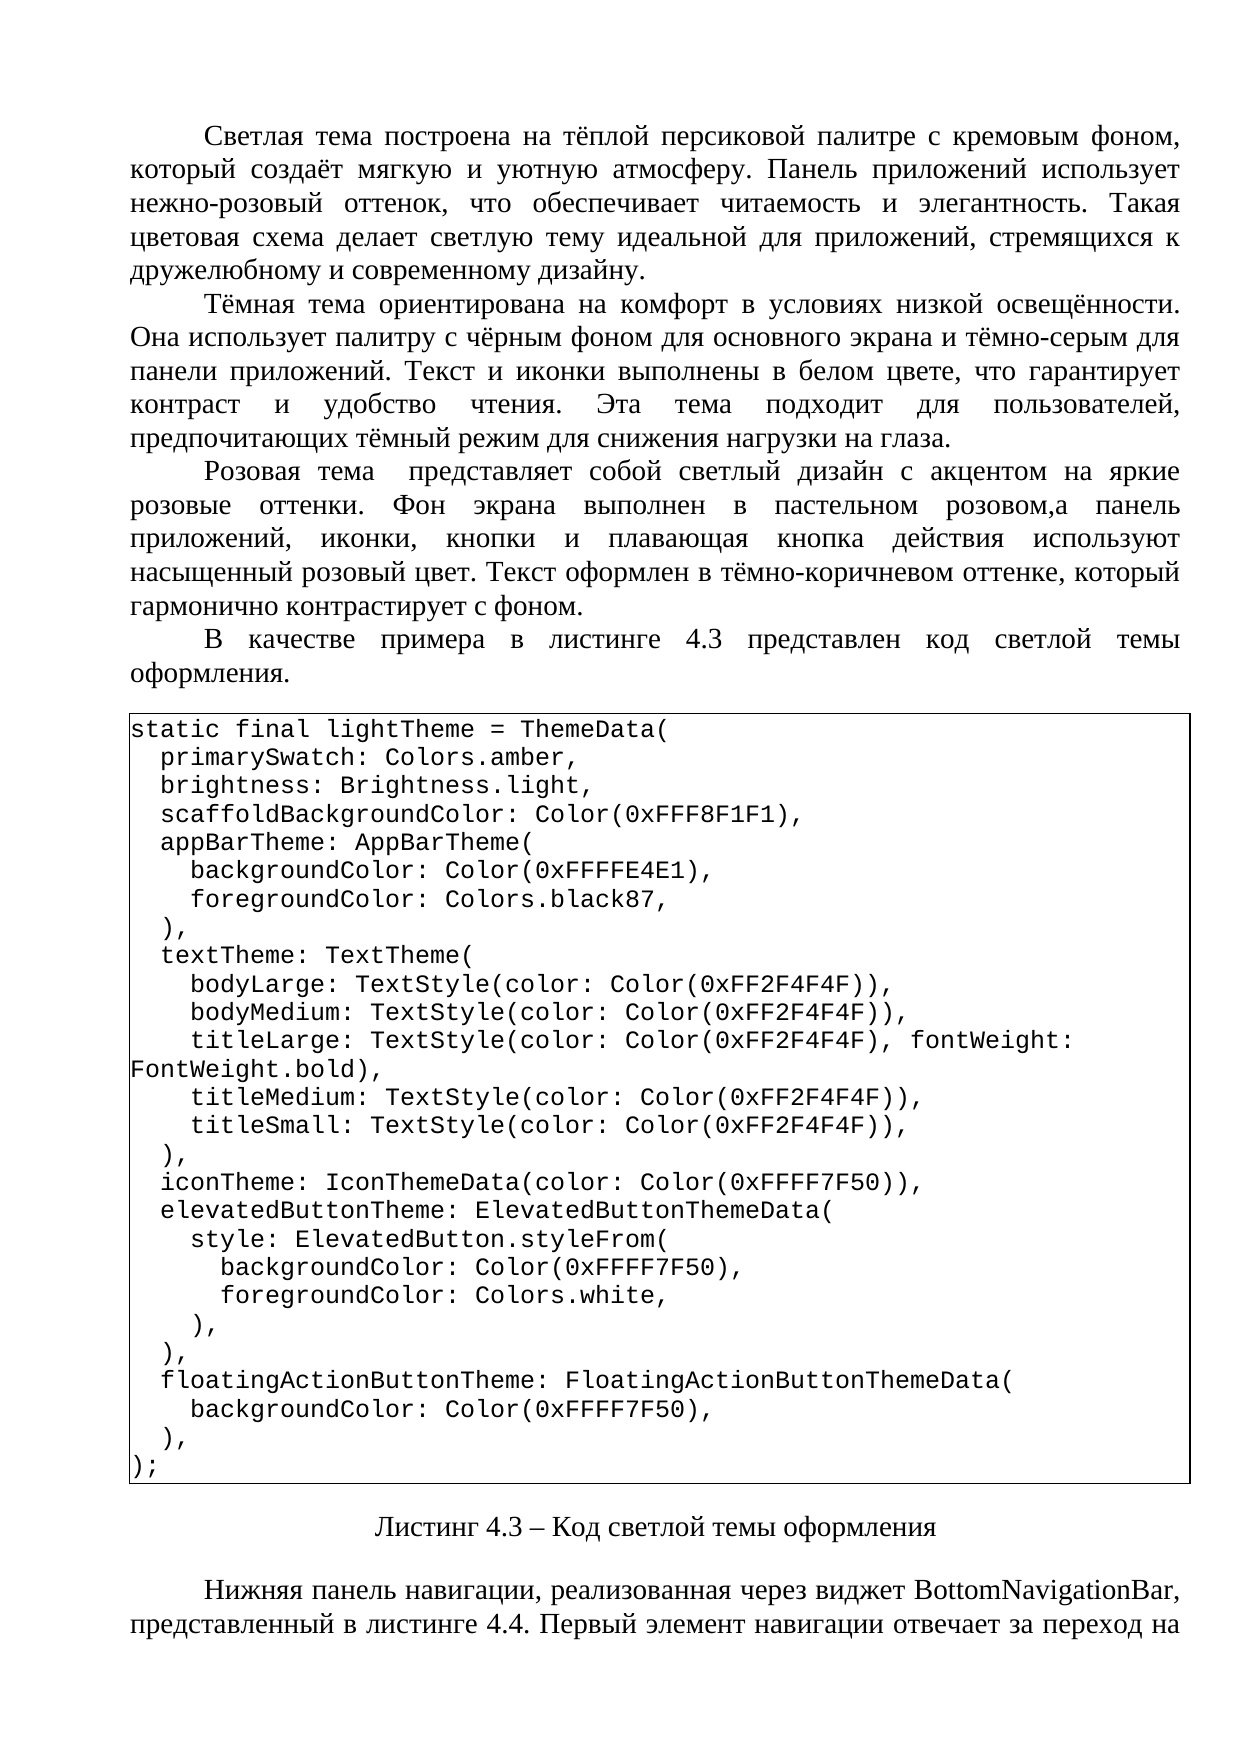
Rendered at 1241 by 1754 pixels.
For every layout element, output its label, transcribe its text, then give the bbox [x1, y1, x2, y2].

text Листинг 4.3 – Код светлой темы оформления [130, 1509, 1181, 1543]
text static final lightTheme = ThemeData( primarySwatch: Colors.amber, brightness: Brightness.light, scaffoldBackgroundColor: Color(0xFFF8F1F1), appBarTheme: AppBarTheme( backgroundColor: Color(0xFFFFE4E1), foregroundColor: Colors.black87, ), textTheme: TextTheme( bodyLarge: TextStyle(color: Color(0xFF2F4F4F)), bodyMedium: TextStyle(color: Color(0xFF2F4F4F)), titleLarge: TextStyle(color: Color(0xFF2F4F4F), fontWeight: FontWeight.bold), titleMedium: TextStyle(color: Color(0xFF2F4F4F)), titleSmall: TextStyle(color: Color(0xFF2F4F4F)), ), iconTheme: IconThemeData(color: Color(0xFFFF7F50)), elevatedButtonTheme: ElevatedButtonThemeData( style: ElevatedButton.styleFrom( backgroundColor: Color(0xFFFF7F50), foregroundColor: Colors.white, ), ), floatingActionButtonTheme: FloatingActionButtonThemeData( backgroundColor: Color(0xFFFF7F50), ), ); [130, 714, 1189, 1483]
text В качестве примера в листинге 4.3 представлен код светлой темы оформления. [130, 621, 1181, 688]
text Светлая тема построена на тёплой персиковой палитре с кремовым фоном, который создаёт мягкую и уютную атмосферу. Панель приложений использует нежно-розовый оттенок, что обеспечивает читаемость и элегантность. Такая цветовая схема делает светлую тему идеальной для приложений, стремящихся к дружелюбному и современному дизайну. [130, 118, 1181, 286]
text Тёмная тема ориентирована на комфорт в условиях низкой освещённости. Она использует палитру с чёрным фоном для основного экрана и тёмно-серым для панели приложений. Текст и иконки выполнены в белом цвете, что гарантирует контраст и удобство чтения. Эта тема подходит для пользователей, предпочитающих тёмный режим для снижения нагрузки на глаза. [130, 286, 1181, 453]
text Розовая тема представляет собой светлый дизайн с акцентом на яркие розовые оттенки. Фон экрана выполнен в пастельном розовом,а панель приложений, иконки, кнопки и плавающая кнопка действия используют насыщенный розовый цвет. Текст оформлен в тёмно-коричневом оттенке, который гармонично контрастирует с фоном. [130, 453, 1181, 621]
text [130, 1572, 1181, 1639]
